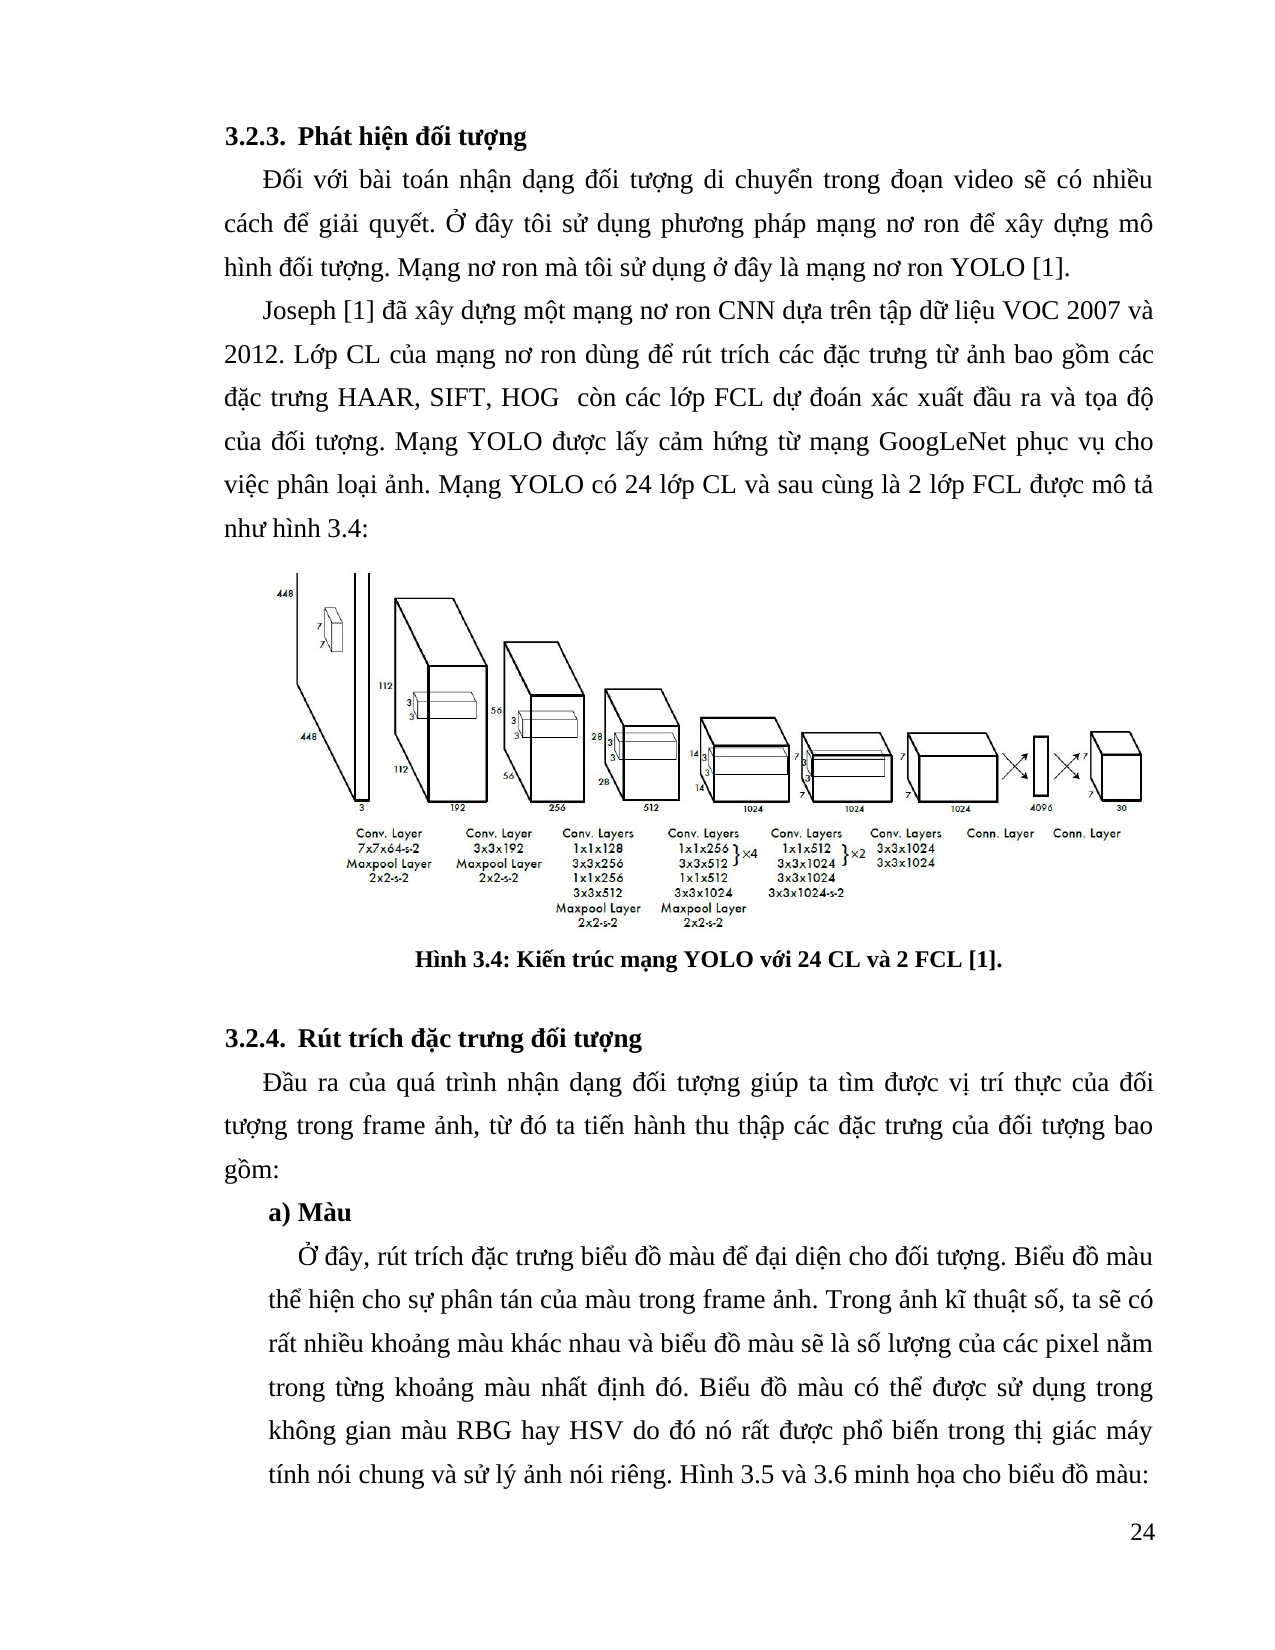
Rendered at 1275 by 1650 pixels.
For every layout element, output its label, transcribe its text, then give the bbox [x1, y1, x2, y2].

picture [265, 555, 1153, 934]
text Đối với bài toán nhận dạng đối tượng di chuyển trong đoạn video sẽ có nhiều cách để giải quyết. Ở đây tôi sử dụng phương pháp mạng nơ ron để xây dựng mô hình đối tượng. Mạng nơ ron mà tôi sử dụng ở đây là mạng nơ ron YOLO [1]. [224, 163, 1155, 282]
text Joseph [1] đã xây dựng một mạng nơ ron CNN dựa trên tập dữ liệu VOC 2007 và 2012. Lớp CL của mạng nơ ron dùng để rút trích các đặc trưng từ ảnh bao gồm các đặc trưng HAAR, SIFT, HOG còn các lớp FCL dự đoán xác xuất đầu ra và tọa độ của đối tượng. Mạng YOLO được lấy cảm hứng từ mạng GoogLeNet phục vụ cho việc phân loại ảnh. Mạng YOLO có 24 lớp CL và sau cùng là 2 lớp FCL được mô tả như hình 3.4: [224, 294, 1155, 543]
list Phát hiện đối tượng [225, 120, 1155, 151]
list Rút trích đặc trưng đối tượng [225, 1022, 1155, 1053]
list Màu [268, 1197, 1155, 1228]
list Ở đây, rút trích đặc trưng biểu đồ màu để đại diện cho đối tượng. Biểu đồ màu thể hiện cho sự phân tán của màu trong frame ảnh. Trong ảnh kĩ thuật số, ta sẽ có rất nhiều khoảng màu khác nhau và biểu đồ màu sẽ là số lượng của các pixel nằm trong từng khoảng màu nhất định đó. Biểu đồ màu có thể được sử dụng trong không gian màu RBG hay HSV do đó nó rất được phổ biến trong thị giác máy tính nói chung và sử lý ảnh nói riêng. Hình 3.5 và 3.6 minh họa cho biểu đồ màu: [268, 1240, 1155, 1489]
text Đầu ra của quá trình nhận dạng đối tượng giúp ta tìm được vị trí thực của đối tượng trong frame ảnh, từ đó ta tiến hành thu thập các đặc trưng của đối tượng bao gồm: [224, 1066, 1155, 1184]
text Hình 3.4: Kiến trúc mạng YOLO với 24 CL và 2 FCL [1]. [224, 945, 1155, 973]
